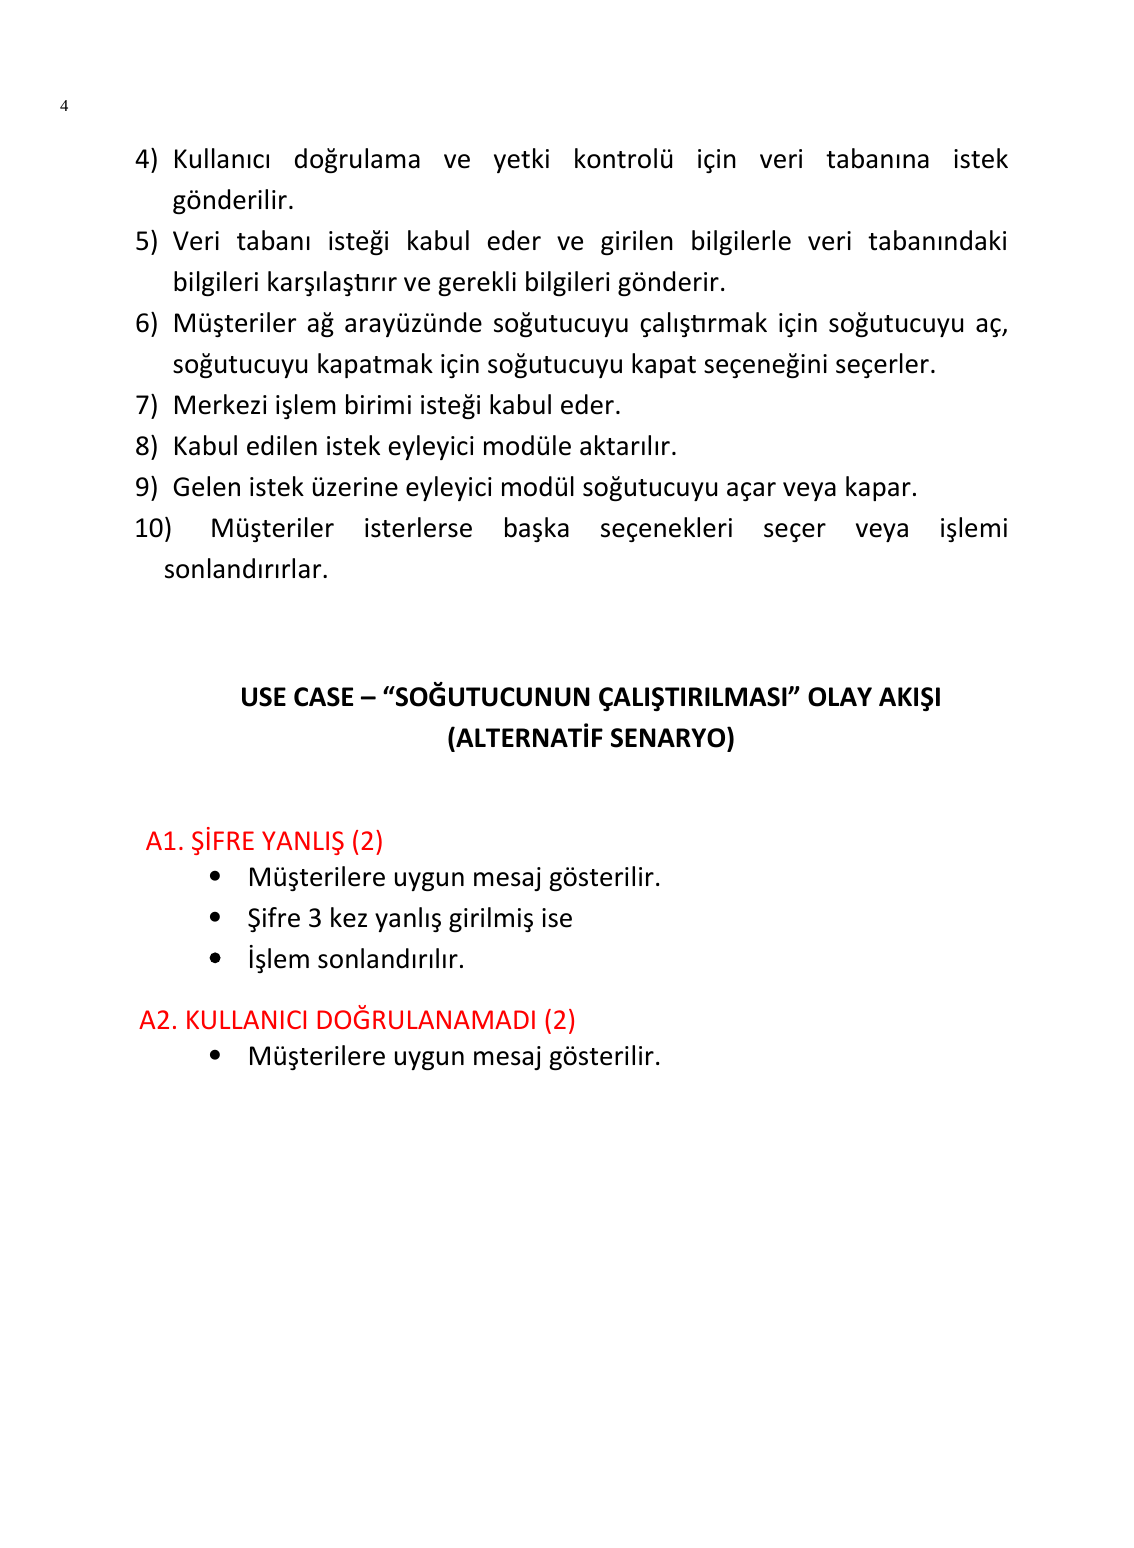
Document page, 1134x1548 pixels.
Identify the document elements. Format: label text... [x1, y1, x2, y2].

list (ALTERNATİF SENARYO) [172, 719, 1009, 755]
list Merkezi işlem birimi isteği kabul eder. [135, 386, 1009, 422]
list Müşteriler ağ arayüzünde soğutucuyu çalıştırmak için soğutucuyu aç, soğutucuyu kapatmak için soğutucuyu kapat seçeneğini seçerler. [135, 304, 1009, 381]
text A2. KULLANICI DOĞRULANAMADI (2) [60, 1001, 1009, 1037]
list USE CASE – “SOĞUTUCUNUN ÇALIŞTIRILMASI” OLAY AKIŞI [172, 678, 1009, 714]
list Veri tabanı isteği kabul eder ve girilen bilgilerle veri tabanındaki bilgileri karşılaştırır ve gerekli bilgileri gönderir. [135, 222, 1009, 299]
list Kullanıcı doğrulama ve yetki kontrolü için veri tabanına istek gönderilir. [135, 140, 1009, 217]
list İşlem sonlandırılır. [210, 940, 1009, 975]
list Müşterilere uygun mesaj gösterilir. [210, 1037, 1009, 1073]
list Müşteriler isterlerse başka seçenekleri seçer veya işlemi sonlandırırlar. [134, 509, 1009, 585]
text A1. ŞİFRE YANLIŞ (2) [60, 822, 1009, 858]
list Kabul edilen istek eyleyici modüle aktarılır. [135, 427, 1009, 462]
list Müşterilere uygun mesaj gösterilir. [210, 858, 1009, 893]
list Gelen istek üzerine eyleyici modül soğutucuyu açar veya kapar. [135, 468, 1009, 503]
list Şifre 3 kez yanlış girilmiş ise [210, 899, 1009, 934]
